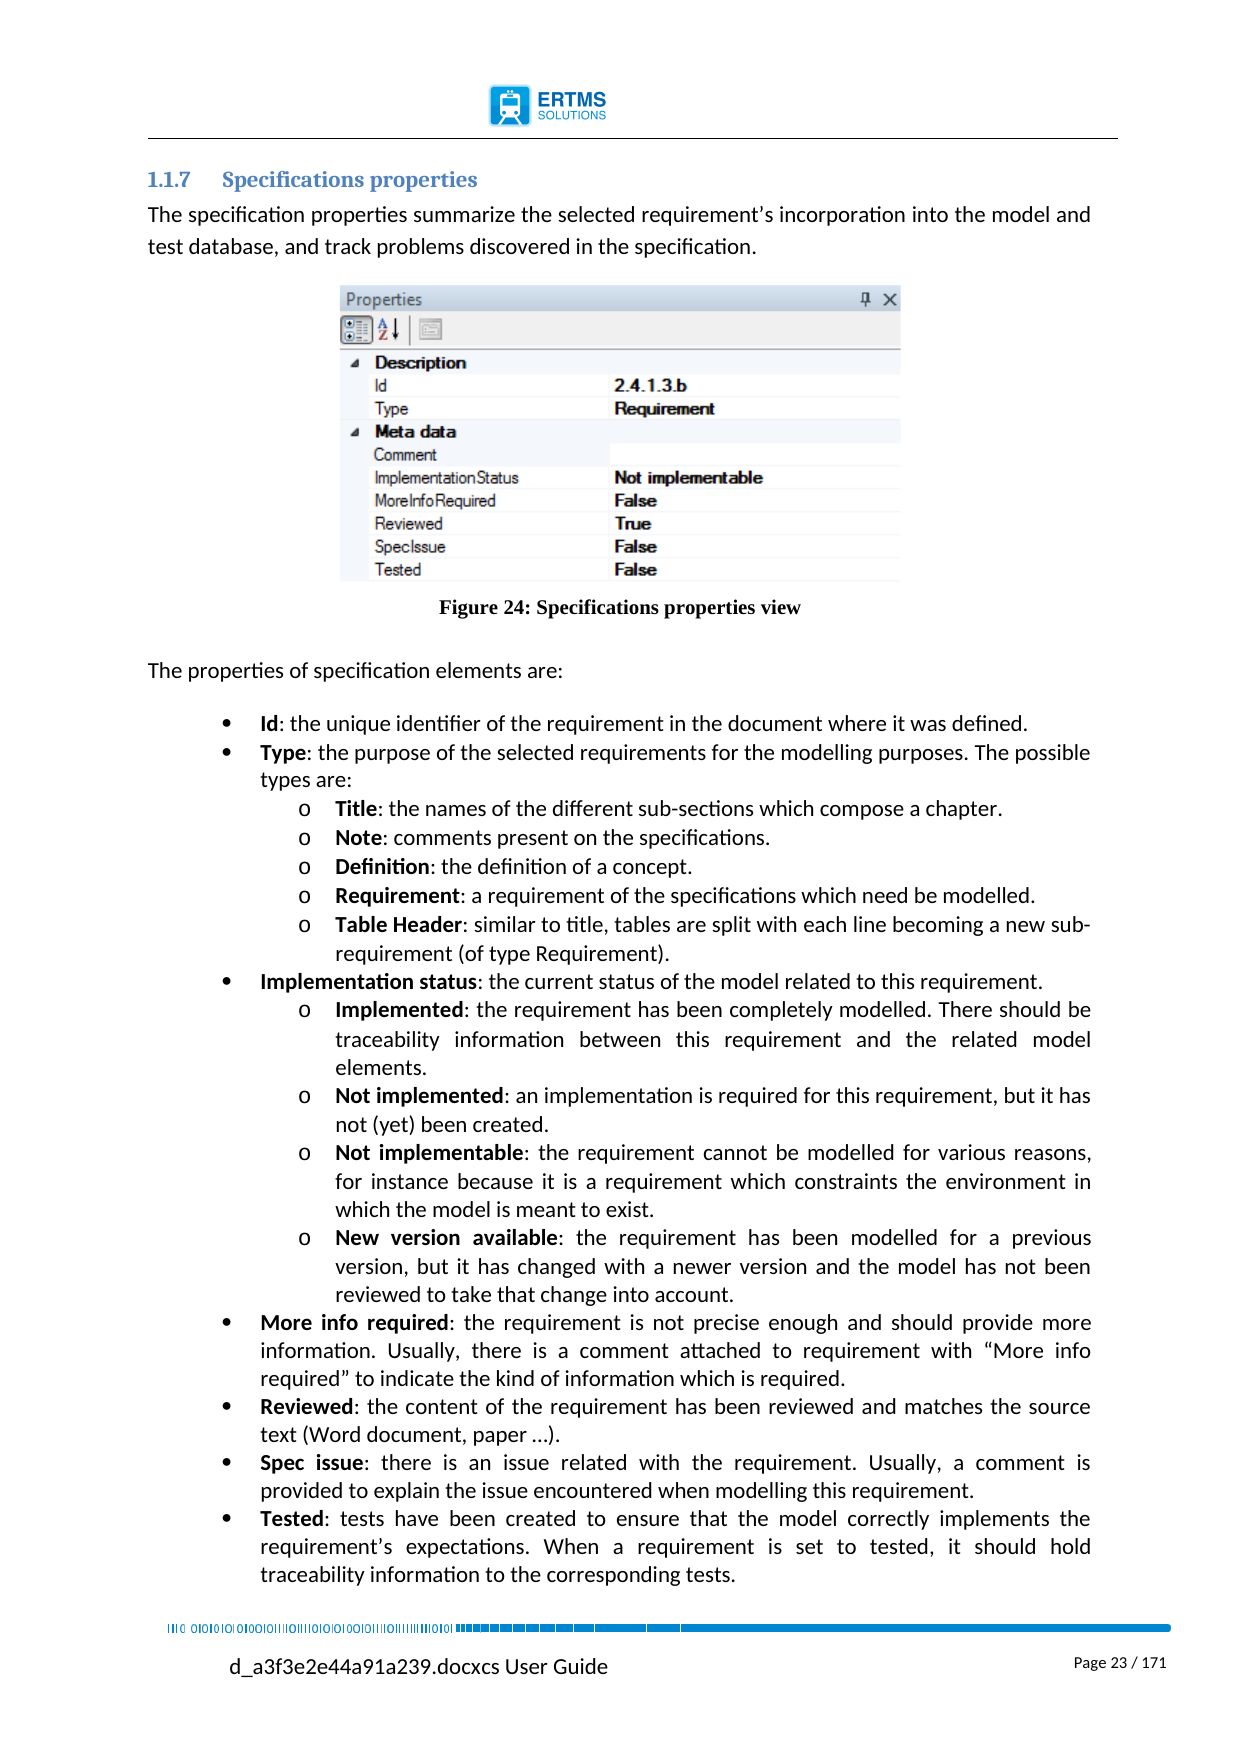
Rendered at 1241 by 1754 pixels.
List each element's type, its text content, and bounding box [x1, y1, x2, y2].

list Spec issue: there is an issue related with the requirement. Usually, a comment is provided to explain the issue encountered when modelling this requirement. [223, 1448, 1093, 1504]
list New version available: the requirement has been modelled for a previous version, but it has changed with a newer version and the model has not been reviewed to take that change into account. [298, 1223, 1093, 1308]
picture [477, 73, 617, 138]
list Tested: tests have been created to ensure that the model correctly implements the requirement’s expectations. When a requirement is set to tested, it should hold traceability information to the corresponding tests. [223, 1504, 1093, 1588]
list Implementation status: the current status of the model related to this requirement. [223, 967, 1093, 996]
list Type: the purpose of the selected requirements for the modelling purposes. The possible types are: [223, 738, 1093, 794]
list More info required: the requirement is not precise enough and should provide more information. Usually, there is a comment attached to requirement with “More info required” to indicate the kind of information which is required. [223, 1308, 1093, 1392]
list Reviewed: the content of the requirement has been reviewed and matches the source text (Word document, paper …). [223, 1392, 1093, 1448]
list Definition: the definition of a concept. [298, 852, 1093, 881]
subtitle Specifications properties [148, 167, 1093, 193]
list Note: comments present on the specifications. [298, 823, 1093, 852]
text The properties of specification elements are: [148, 657, 1093, 684]
text Figure 24: Specifications properties view [148, 595, 1093, 619]
list Id: the unique identifier of the requirement in the document where it was defined. [223, 709, 1093, 738]
picture [167, 1624, 1171, 1633]
list Not implemented: an implementation is required for this requirement, but it has not (yet) been created. [298, 1081, 1093, 1138]
text The specification properties summarize the selected requirement’s incorporation into the model and test database, and track problems discovered in the specification. [148, 200, 1093, 260]
list Requirement: a requirement of the specifications which need be modelled. [298, 881, 1093, 910]
picture [339, 285, 901, 583]
list Table Header: similar to title, tables are split with each line becoming a new sub-requirement (of type Requirement). [298, 910, 1093, 967]
list Not implementable: the requirement cannot be modelled for various reasons, for instance because it is a requirement which constraints the environment in which the model is meant to exist. [298, 1138, 1093, 1223]
list Title: the names of the different sub-sections which compose a chapter. [298, 794, 1093, 823]
list Implemented: the requirement has been completely modelled. There should be traceability information between this requirement and the related model elements. [298, 996, 1093, 1081]
